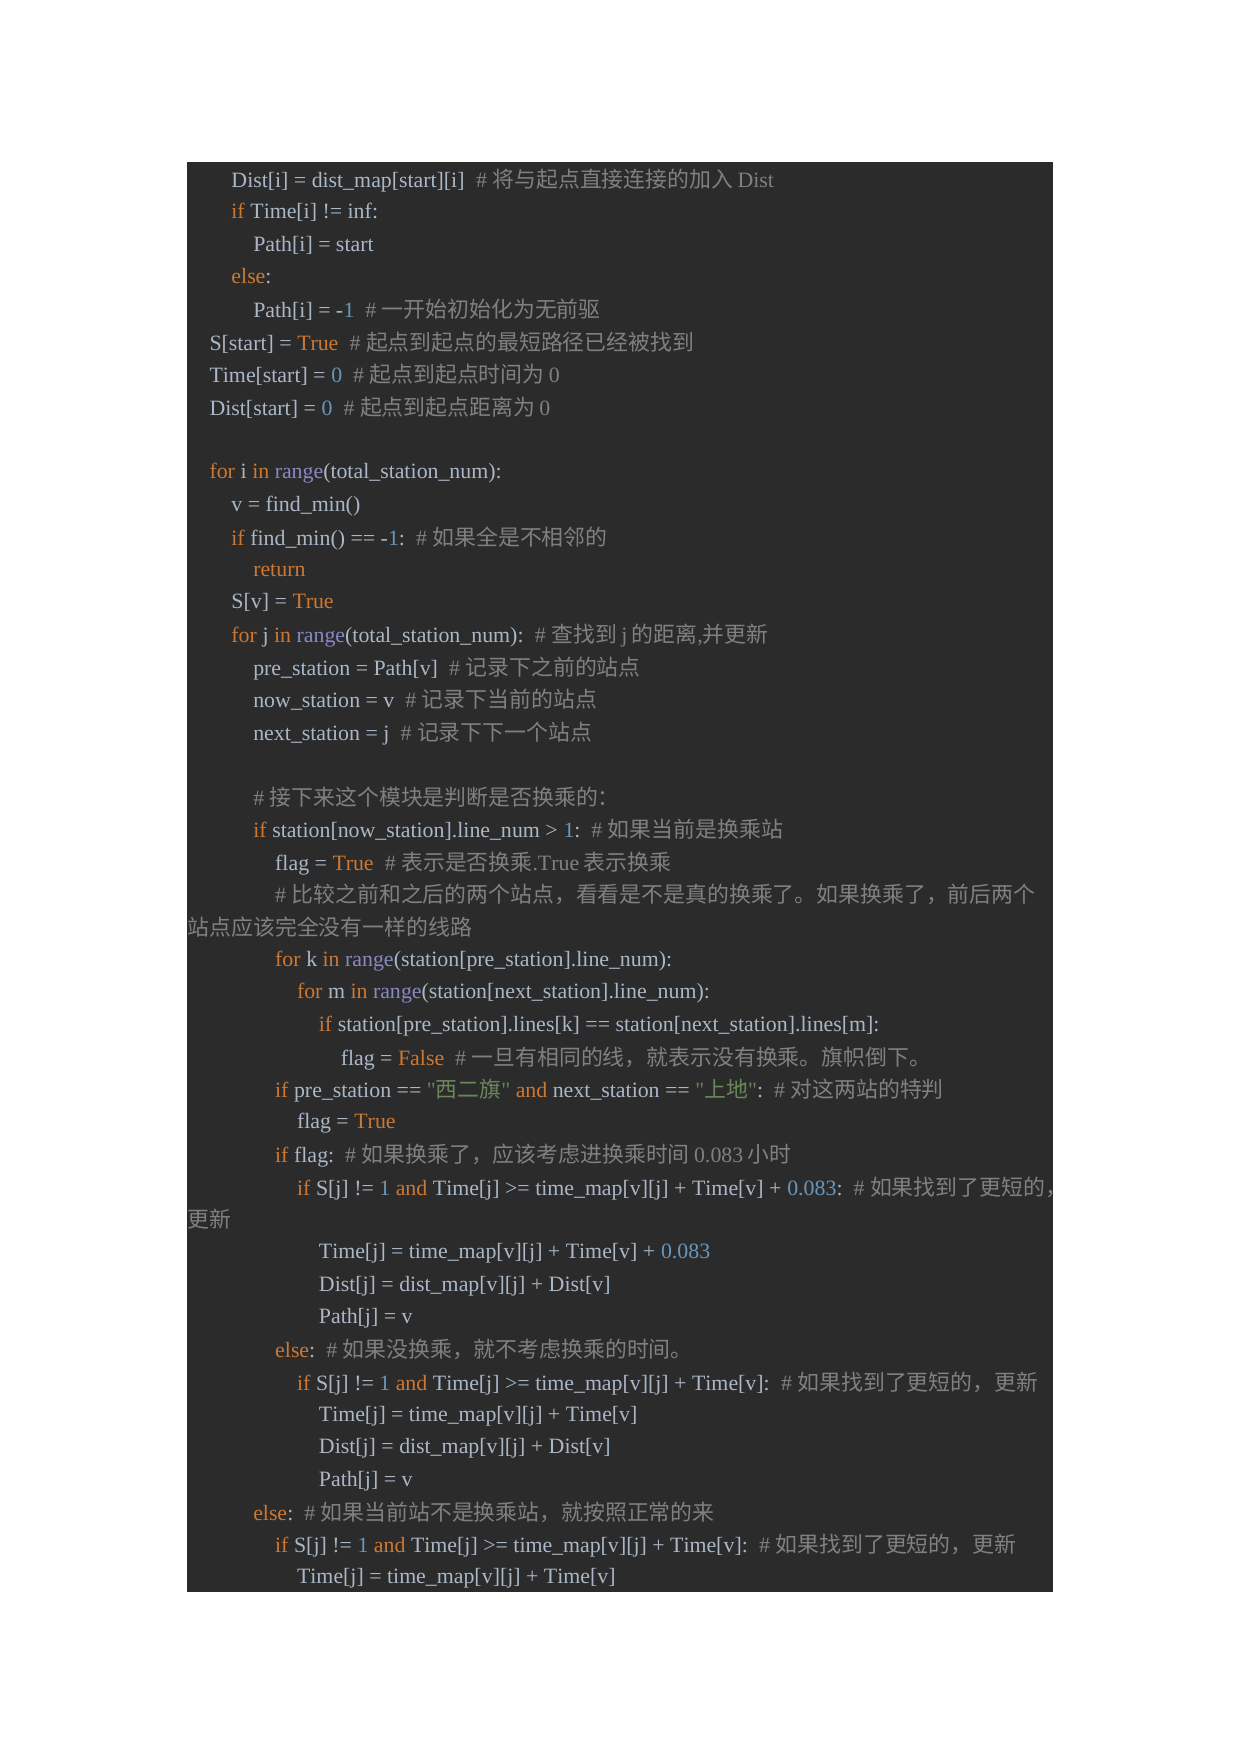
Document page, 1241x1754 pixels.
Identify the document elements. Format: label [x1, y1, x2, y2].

text [187, 162, 1053, 1592]
